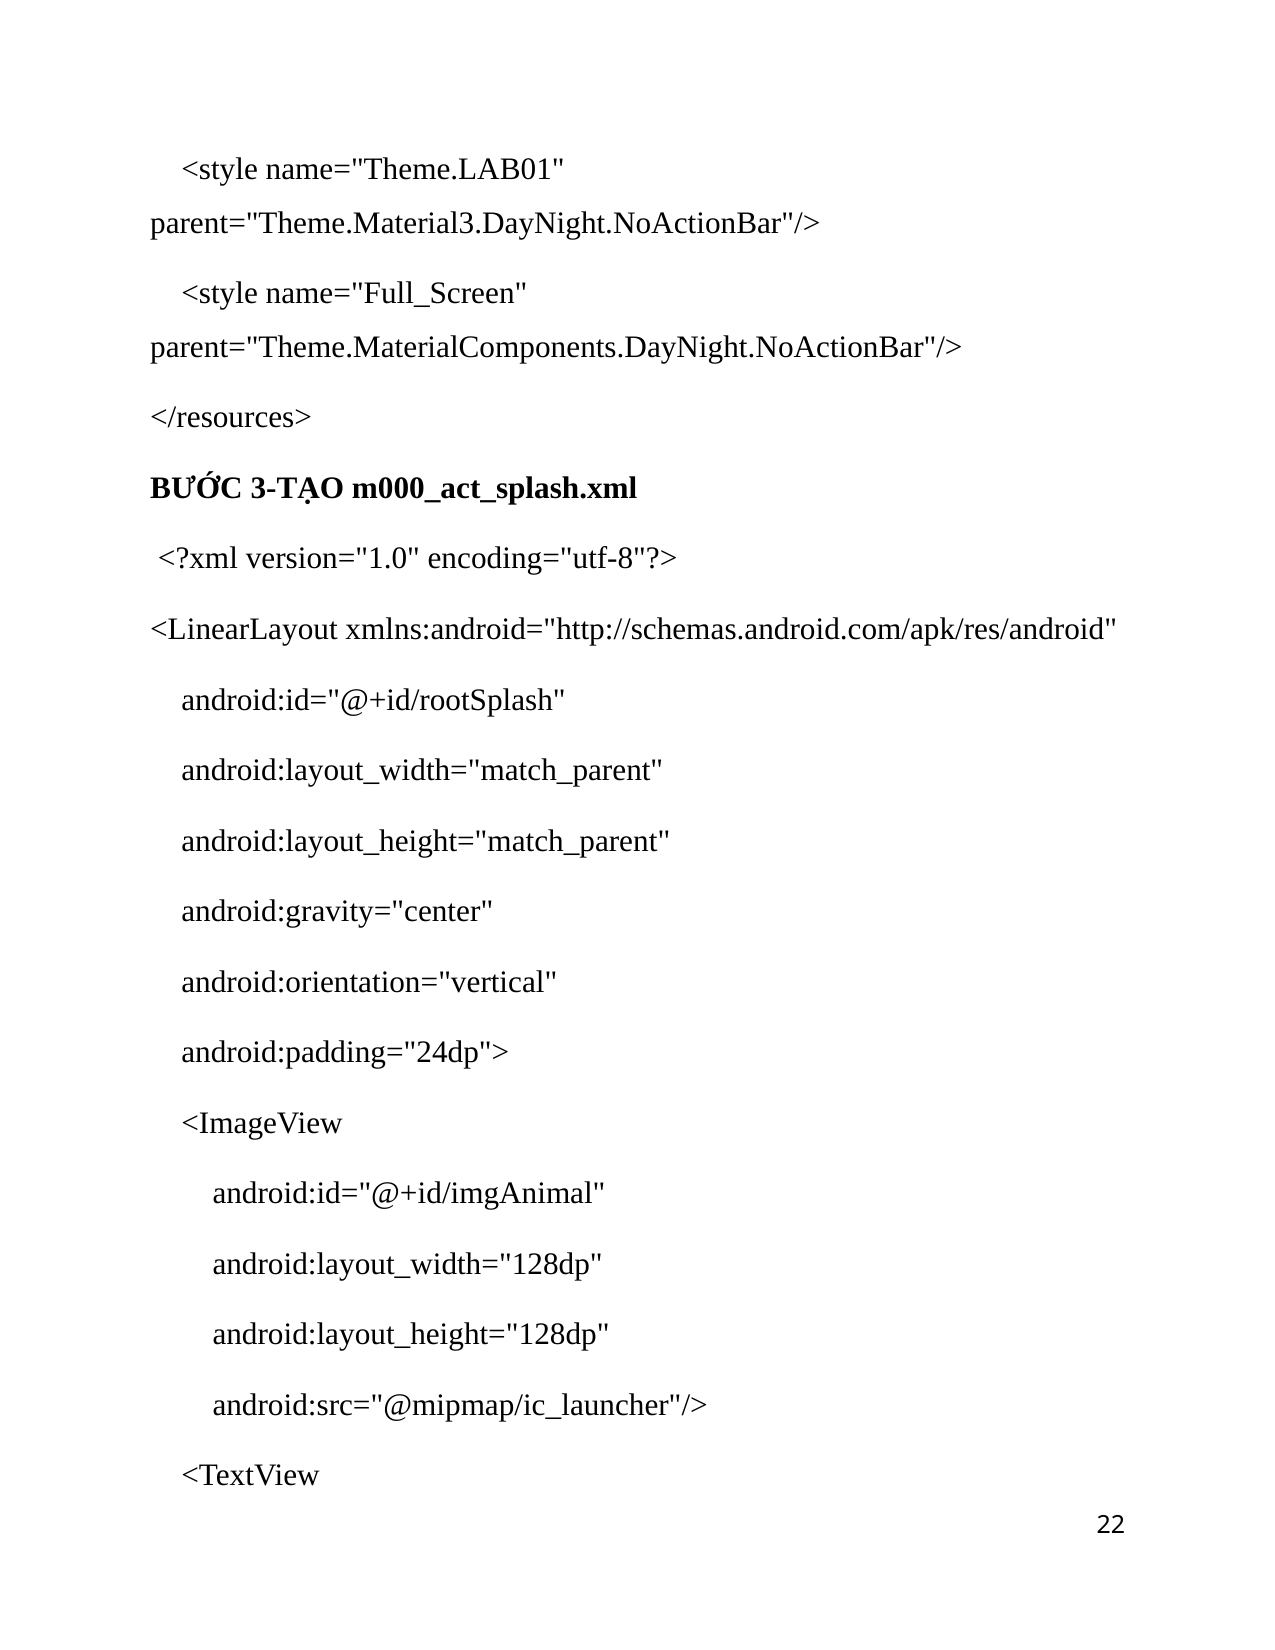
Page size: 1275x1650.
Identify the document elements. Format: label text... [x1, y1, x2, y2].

text android:id="@+id/imgAnimal" [150, 1174, 1125, 1210]
text <?xml version="1.0" encoding="utf-8"?> [150, 540, 1125, 576]
text android:layout_width="128dp" [150, 1245, 1125, 1281]
text android:padding="24dp"> [150, 1033, 1125, 1069]
text android:layout_height="match_parent" [150, 822, 1125, 858]
text <TextView [150, 1457, 1125, 1492]
text android:orientation="vertical" [150, 963, 1125, 999]
text android:layout_width="match_parent" [150, 751, 1125, 787]
text BƯỚC 3-TẠO m000_act_splash.xml [150, 469, 1125, 505]
text android:layout_height="128dp" [150, 1316, 1125, 1351]
text </resources> [150, 399, 1125, 435]
text <style name="Theme.LAB01" parent="Theme.Material3.DayNight.NoActionBar"/> [150, 150, 1125, 240]
text android:id="@+id/rootSplash" [150, 681, 1125, 717]
text <LinearLayout xmlns:android="http://schemas.android.com/apk/res/android" [150, 610, 1125, 646]
text <style name="Full_Screen" parent="Theme.MaterialComponents.DayNight.NoActionBar"/> [150, 274, 1125, 364]
text <ImageView [150, 1104, 1125, 1140]
text android:src="@mipmap/ic_launcher"/> [150, 1386, 1125, 1422]
text android:gravity="center" [150, 892, 1125, 928]
